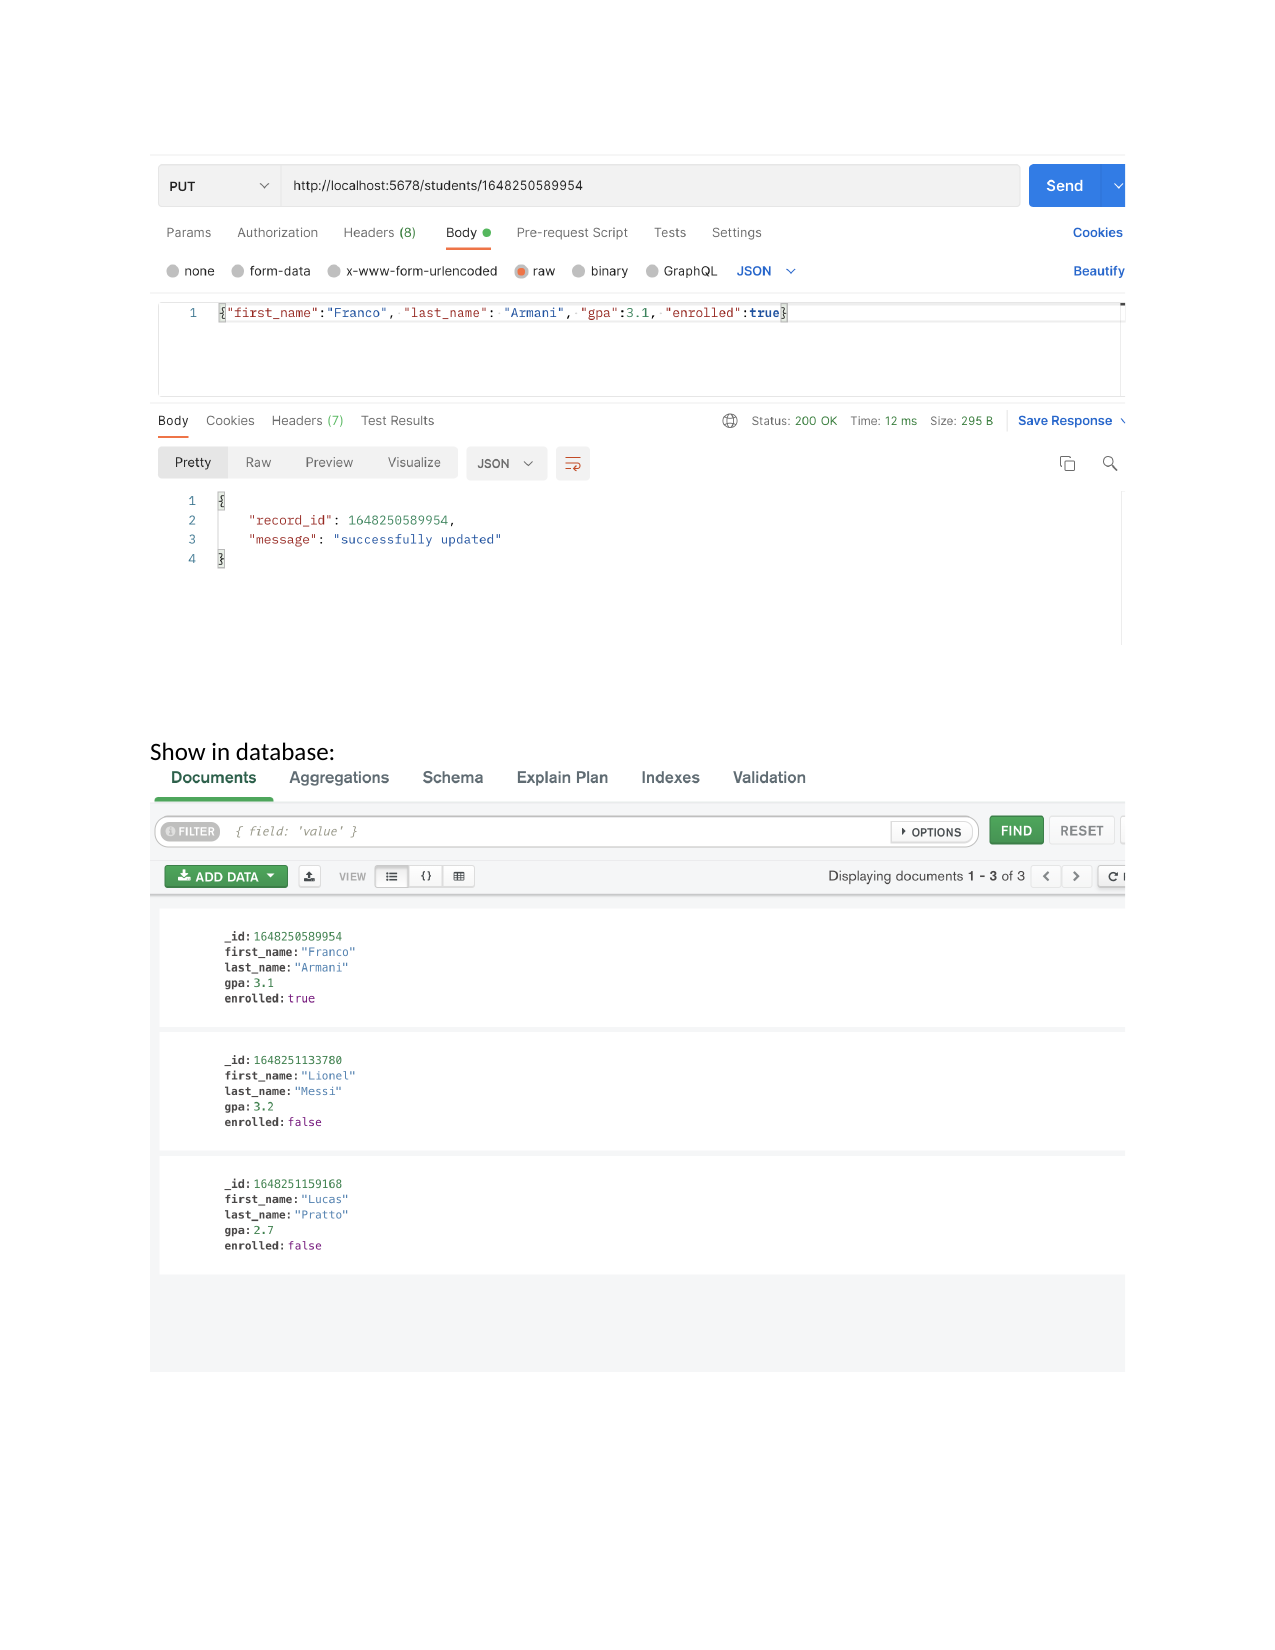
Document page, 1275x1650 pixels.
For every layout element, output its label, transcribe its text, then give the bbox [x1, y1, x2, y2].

text Show in database: [150, 737, 1125, 767]
picture [150, 150, 1125, 645]
picture [150, 767, 1125, 1372]
